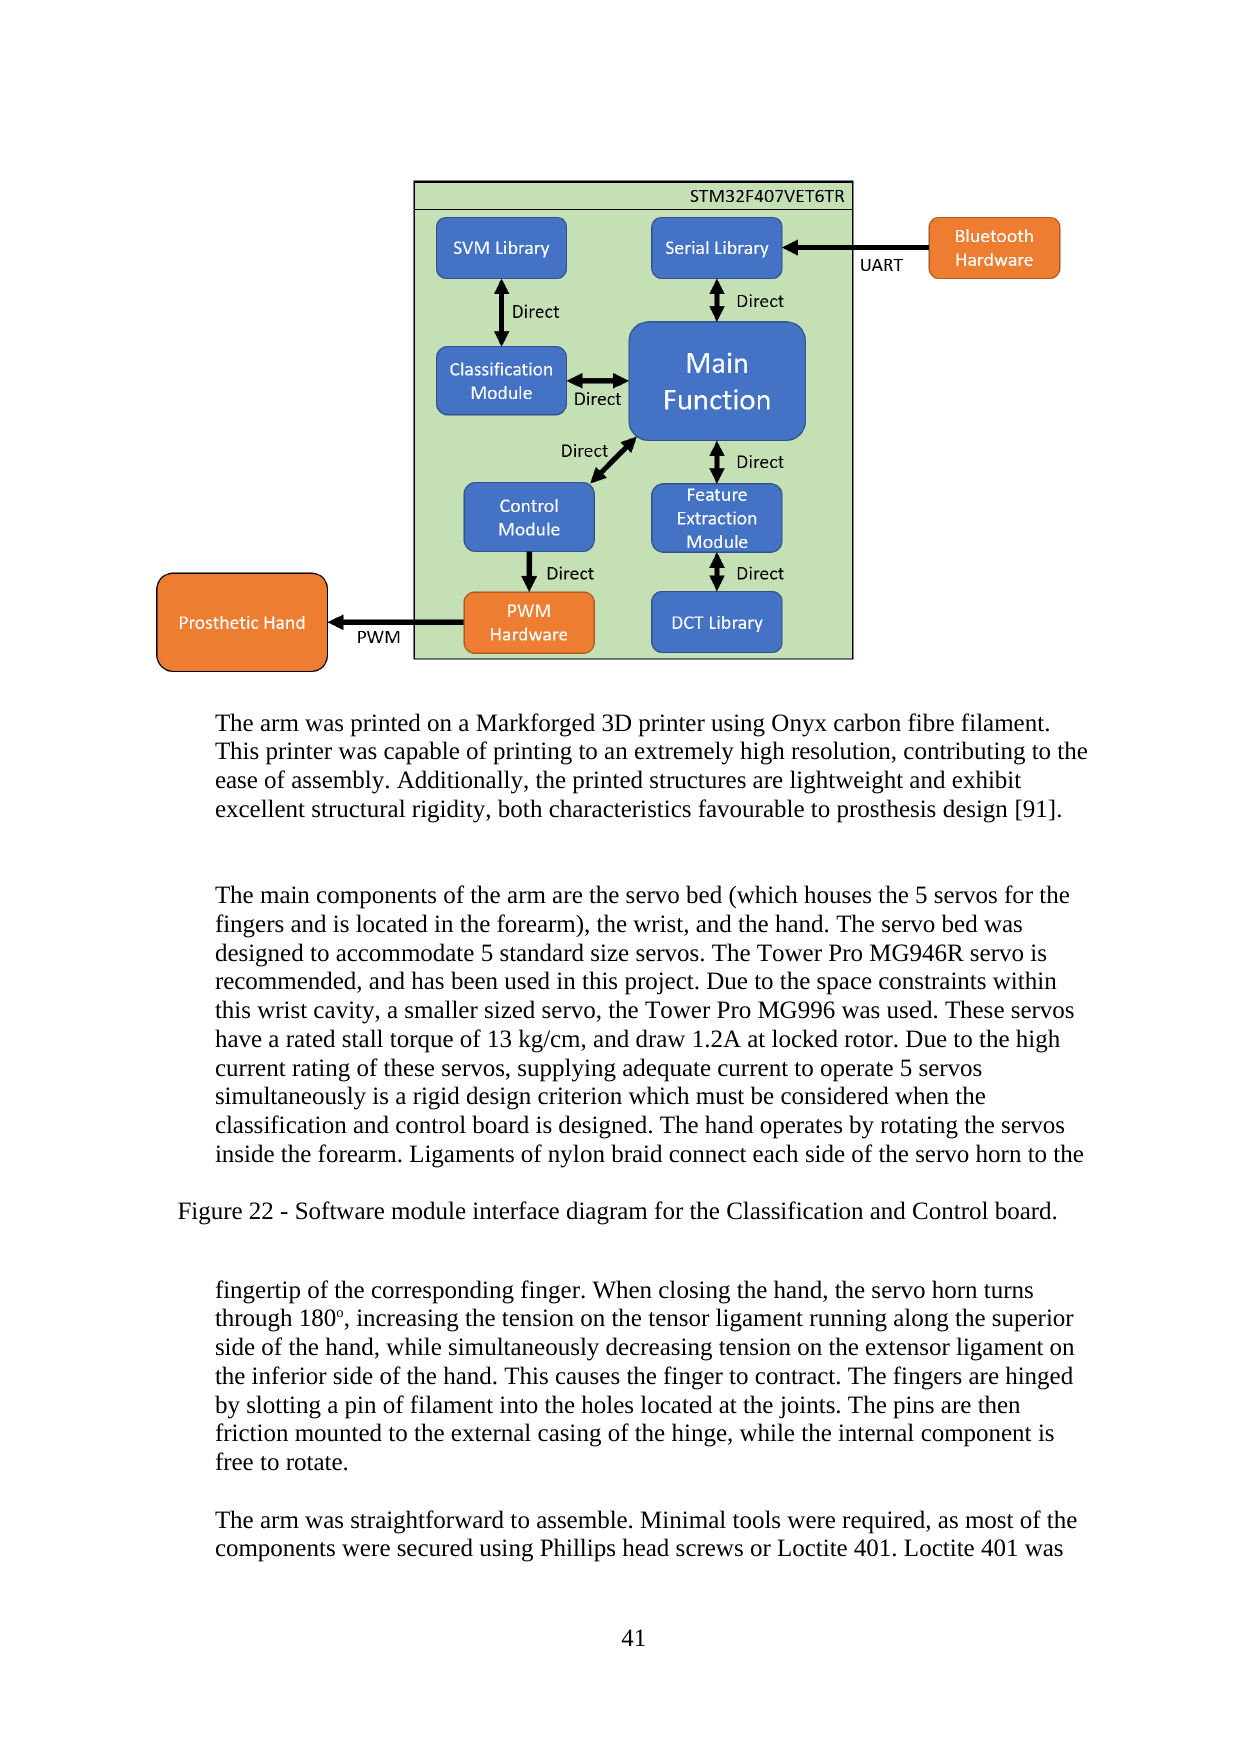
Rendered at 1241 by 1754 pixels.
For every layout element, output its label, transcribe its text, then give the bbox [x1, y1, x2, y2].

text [215, 1505, 1090, 1562]
text have a rated stall torque of 13 kg/cm, and draw 1.2A at locked rotor. Due to the high current rating of these servos, supplying adequate current to operate 5 servos simultaneously is a rigid design criterion which must be considered when the classification and control board is designed. The hand operates by rotating the servos inside the forearm. Ligaments of nylon braid connect each side of the servo horn to the [215, 1024, 1090, 1168]
text Figure 22 - Software module interface diagram for the Classification and Control board. [177, 1196, 1090, 1225]
text The arm was printed on a Markforged 3D printer using Onyx carbon fibre filament. This printer was capable of printing to an extremely high resolution, contributing to the ease of assembly. Additionally, the printed structures are lightweight and exhibit excellent structural rigidity, both characteristics favourable to prosthesis design [91]. [215, 708, 1090, 823]
picture [150, 177, 1064, 679]
text fingertip of the corresponding finger. When closing the hand, the servo horn turns through 180o, increasing the tension on the tensor ligament running along the superior side of the hand, while simultaneously decreasing tension on the extensor ligament on the inferior side of the hand. This causes the finger to contract. The fingers are hinged by slotting a pin of filament into the holes located at the joints. The pins are then friction mounted to the external casing of the hinge, while the internal component is free to rotate. [215, 1275, 1090, 1476]
text The main components of the arm are the servo bed (which houses the 5 servos for the fingers and is located in the forearm), the wrist, and the hand. The servo bed was designed to accommodate 5 standard size servos. The Tower Pro MG946R servo is recommended, and has been used in this project. Due to the space constraints within this wrist cavity, a smaller sized servo, the Tower Pro MG996 was used. These servos [215, 880, 1090, 1024]
